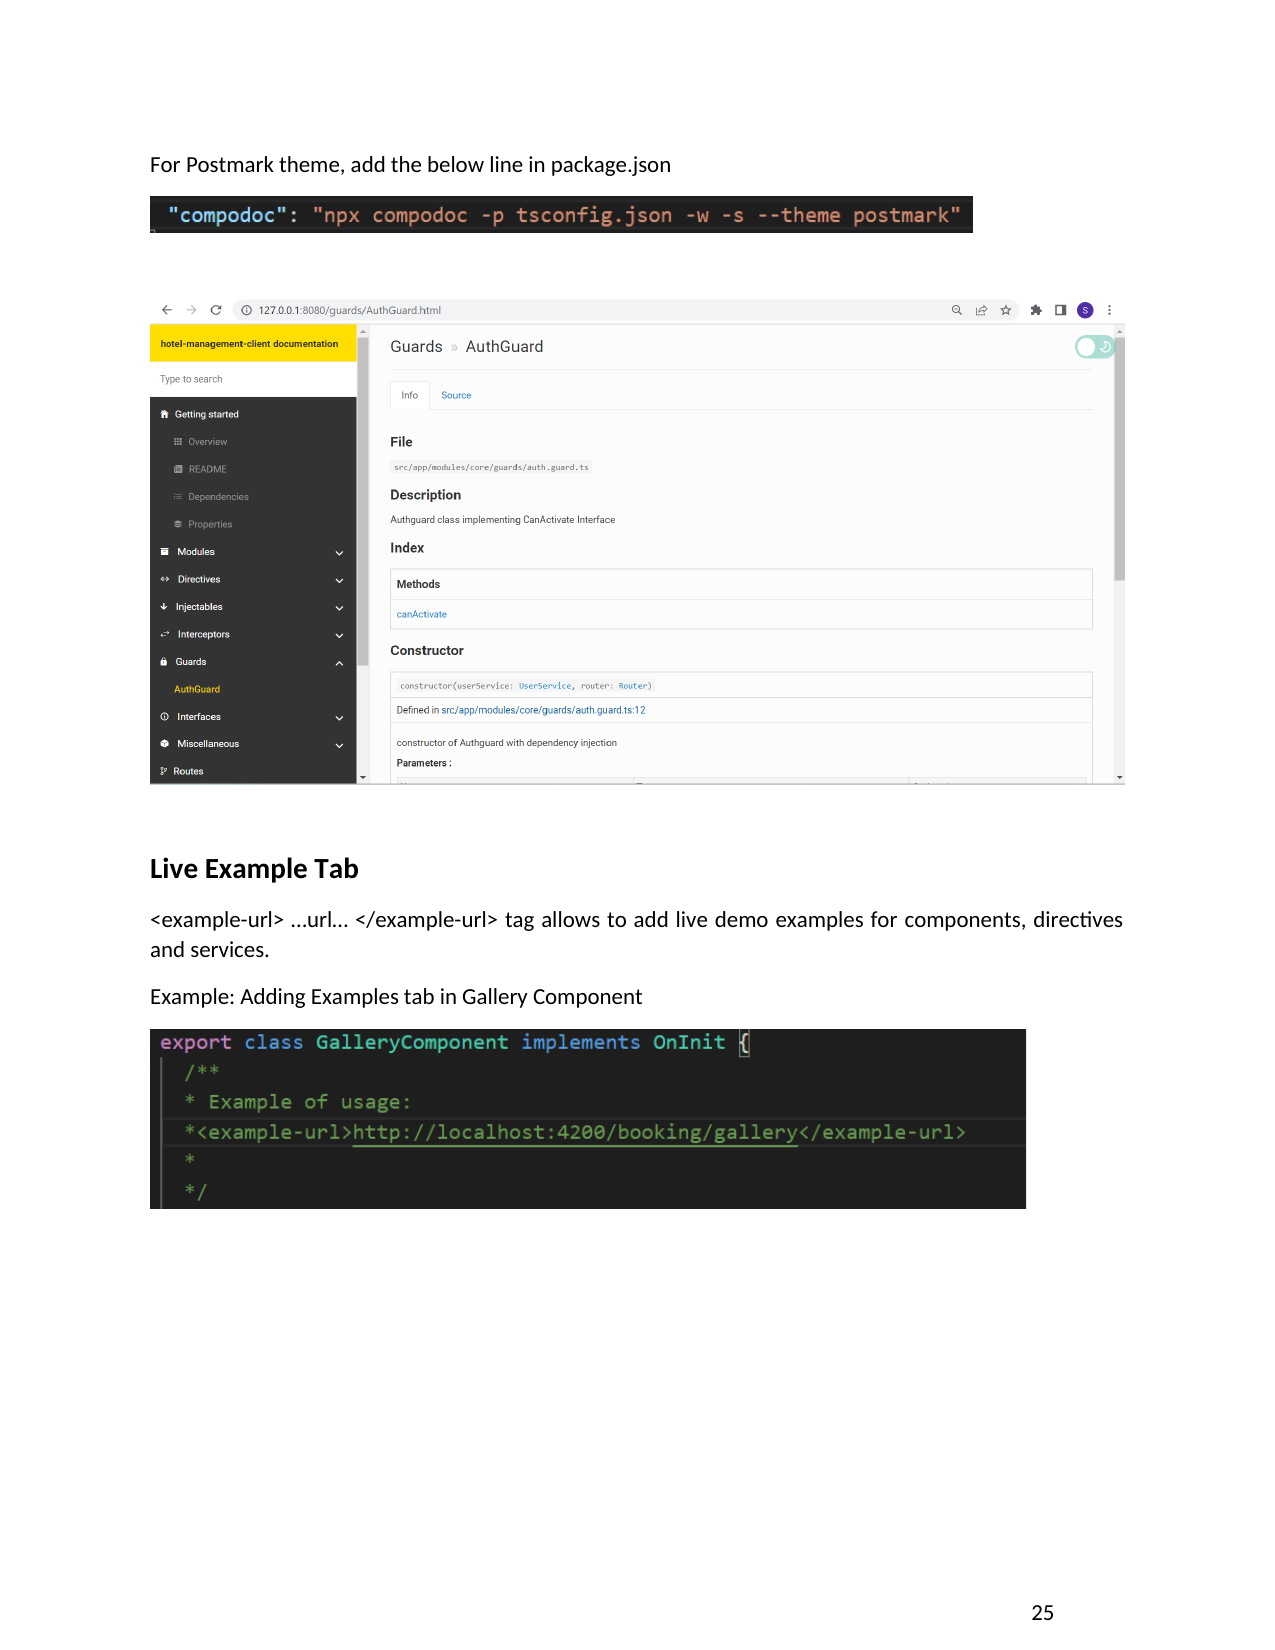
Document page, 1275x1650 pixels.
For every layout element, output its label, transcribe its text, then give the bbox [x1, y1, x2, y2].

picture [150, 1029, 1027, 1209]
text Example: Adding Examples tab in Gallery Component [150, 982, 1125, 1010]
picture [150, 196, 973, 233]
picture [150, 298, 1125, 785]
text Live Example Tab [150, 850, 1125, 886]
text <example-url> …url… </example-url> tag allows to add live demo examples for components, directives and services. [150, 905, 1125, 963]
text For Postmark theme, add the below line in package.json [150, 150, 1125, 178]
